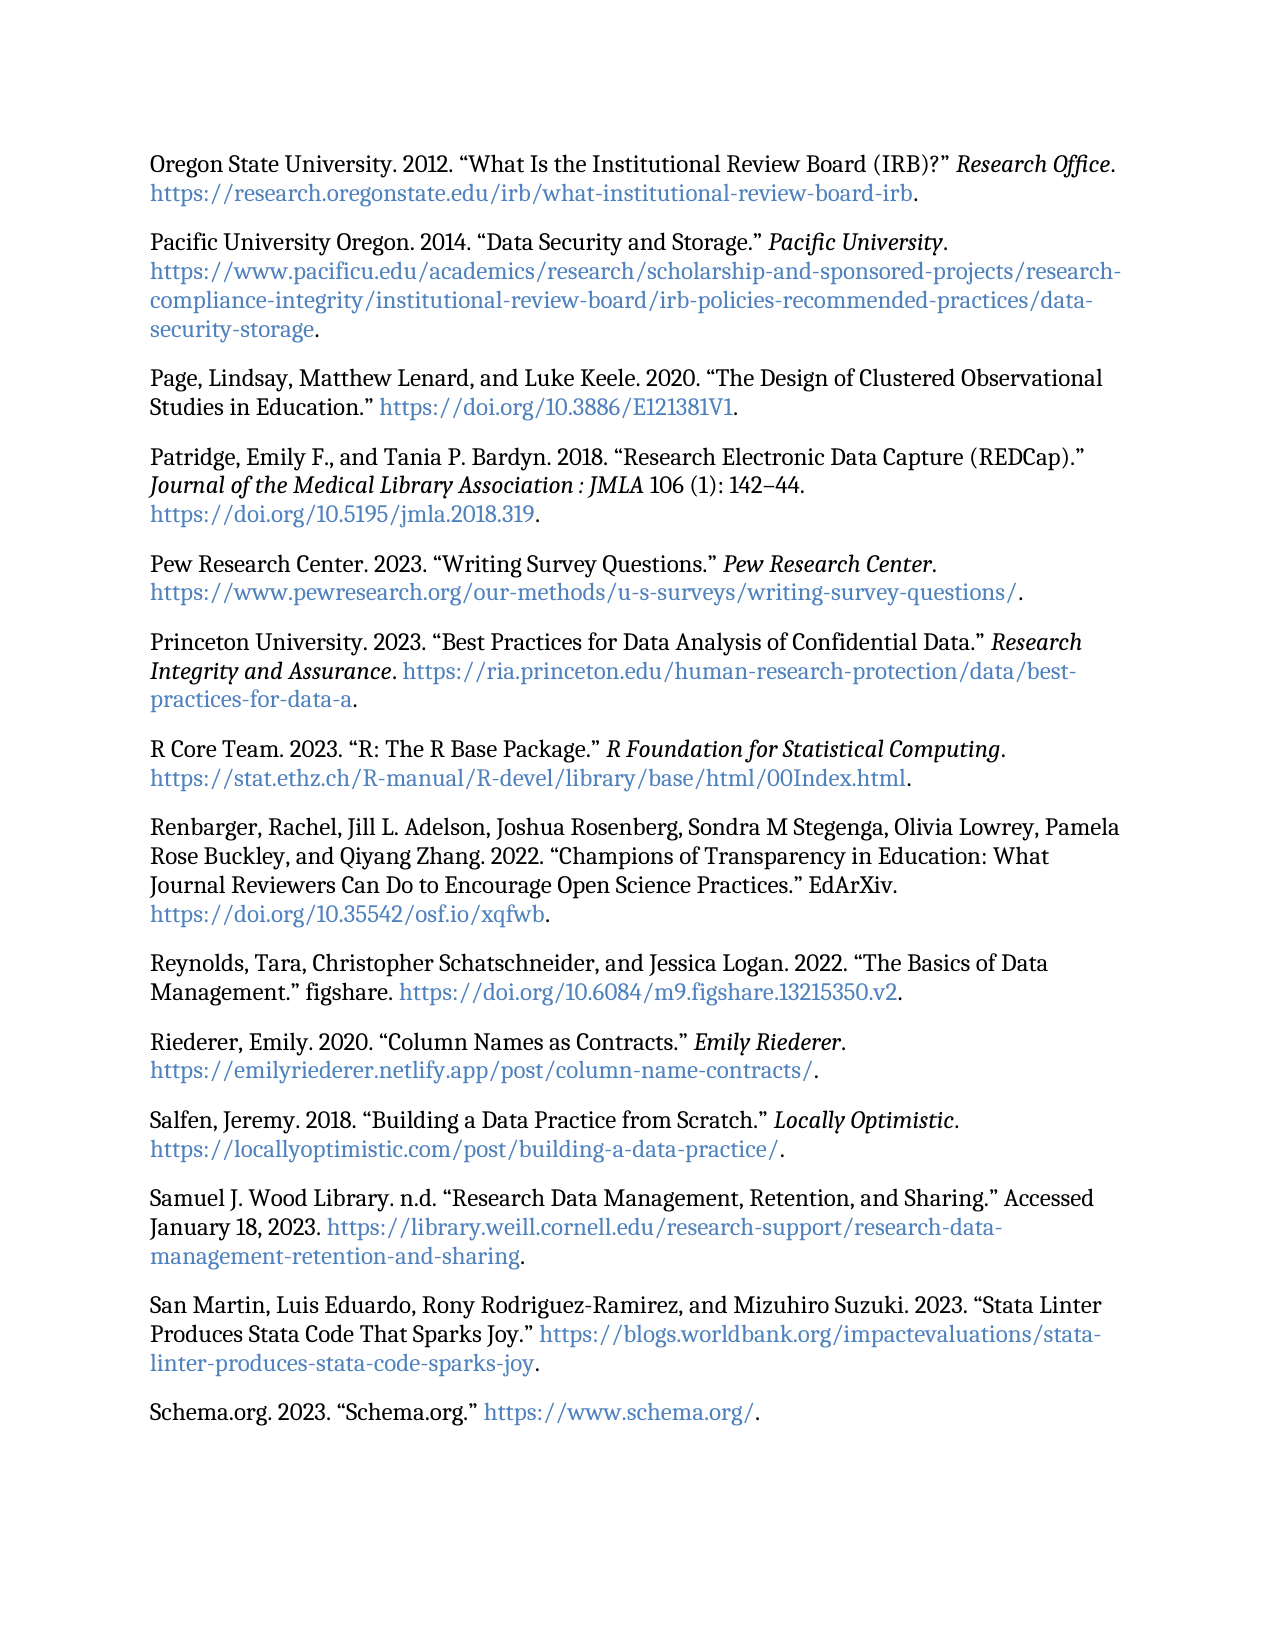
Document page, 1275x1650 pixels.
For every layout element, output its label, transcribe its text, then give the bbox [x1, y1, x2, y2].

text R Core Team. 2023. “R: The R Base Package.” R Foundation for Statistical Computing. https://stat.ethz.ch/R-manual/R-devel/library/base/html/00Index.html. [150, 735, 1125, 792]
text Schema.org. 2023. “Schema.org.” https://www.schema.org/. [150, 1398, 1125, 1427]
text Pew Research Center. 2023. “Writing Survey Questions.” Pew Research Center. https://www.pewresearch.org/our-methods/u-s-surveys/writing-survey-questions/. [150, 549, 1125, 607]
text Reynolds, Tara, Christopher Schatschneider, and Jessica Logan. 2022. “The Basics of Data Management.” figshare. https://doi.org/10.6084/m9.figshare.13215350.v2. [150, 949, 1125, 1007]
text Patridge, Emily F., and Tania P. Bardyn. 2018. “Research Electronic Data Capture (REDCap).” Journal of the Medical Library Association : JMLA 106 (1): 142–44. https://doi.org/10.5195/jmla.2018.319. [150, 442, 1125, 529]
text Samuel J. Wood Library. n.d. “Research Data Management, Retention, and Sharing.” Accessed January 18, 2023. https://library.weill.cornell.edu/research-support/research-data-management-retention-and-sharing. [150, 1184, 1125, 1270]
text Page, Lindsay, Matthew Lenard, and Luke Keele. 2020. “The Design of Clustered Observational Studies in Education.” https://doi.org/10.3886/E121381V1. [150, 364, 1125, 422]
text San Martin, Luis Eduardo, Rony Rodriguez-Ramirez, and Mizuhiro Suzuki. 2023. “Stata Linter Produces Stata Code That Sparks Joy.” https://blogs.worldbank.org/impactevaluations/stata-linter-produces-stata-code-sparks-joy. [150, 1291, 1125, 1377]
text Riederer, Emily. 2020. “Column Names as Contracts.” Emily Riederer. https://emilyriederer.netlify.app/post/column-name-contracts/. [150, 1027, 1125, 1085]
text Pacific University Oregon. 2014. “Data Security and Storage.” Pacific University. https://www.pacificu.edu/academics/research/scholarship-and-sponsored-projects/research-compliance-integrity/institutional-review-board/irb-policies-recommended-practices/data-security-storage. [150, 228, 1125, 343]
text Renbarger, Rachel, Jill L. Adelson, Joshua Rosenberg, Sondra M Stegenga, Olivia Lowrey, Pamela Rose Buckley, and Qiyang Zhang. 2022. “Champions of Transparency in Education: What Journal Reviewers Can Do to Encourage Open Science Practices.” EdArXiv. https://doi.org/10.35542/osf.io/xqfwb. [150, 813, 1125, 928]
text Salfen, Jeremy. 2018. “Building a Data Practice from Scratch.” Locally Optimistic. https://locallyoptimistic.com/post/building-a-data-practice/. [150, 1106, 1125, 1163]
text Oregon State University. 2012. “What Is the Institutional Review Board (IRB)?” Research Office. https://research.oregonstate.edu/irb/what-institutional-review-board-irb. [150, 150, 1125, 207]
text Princeton University. 2023. “Best Practices for Data Analysis of Confidential Data.” Research Integrity and Assurance. https://ria.princeton.edu/human-research-protection/data/best-practices-for-data-a. [150, 628, 1125, 714]
